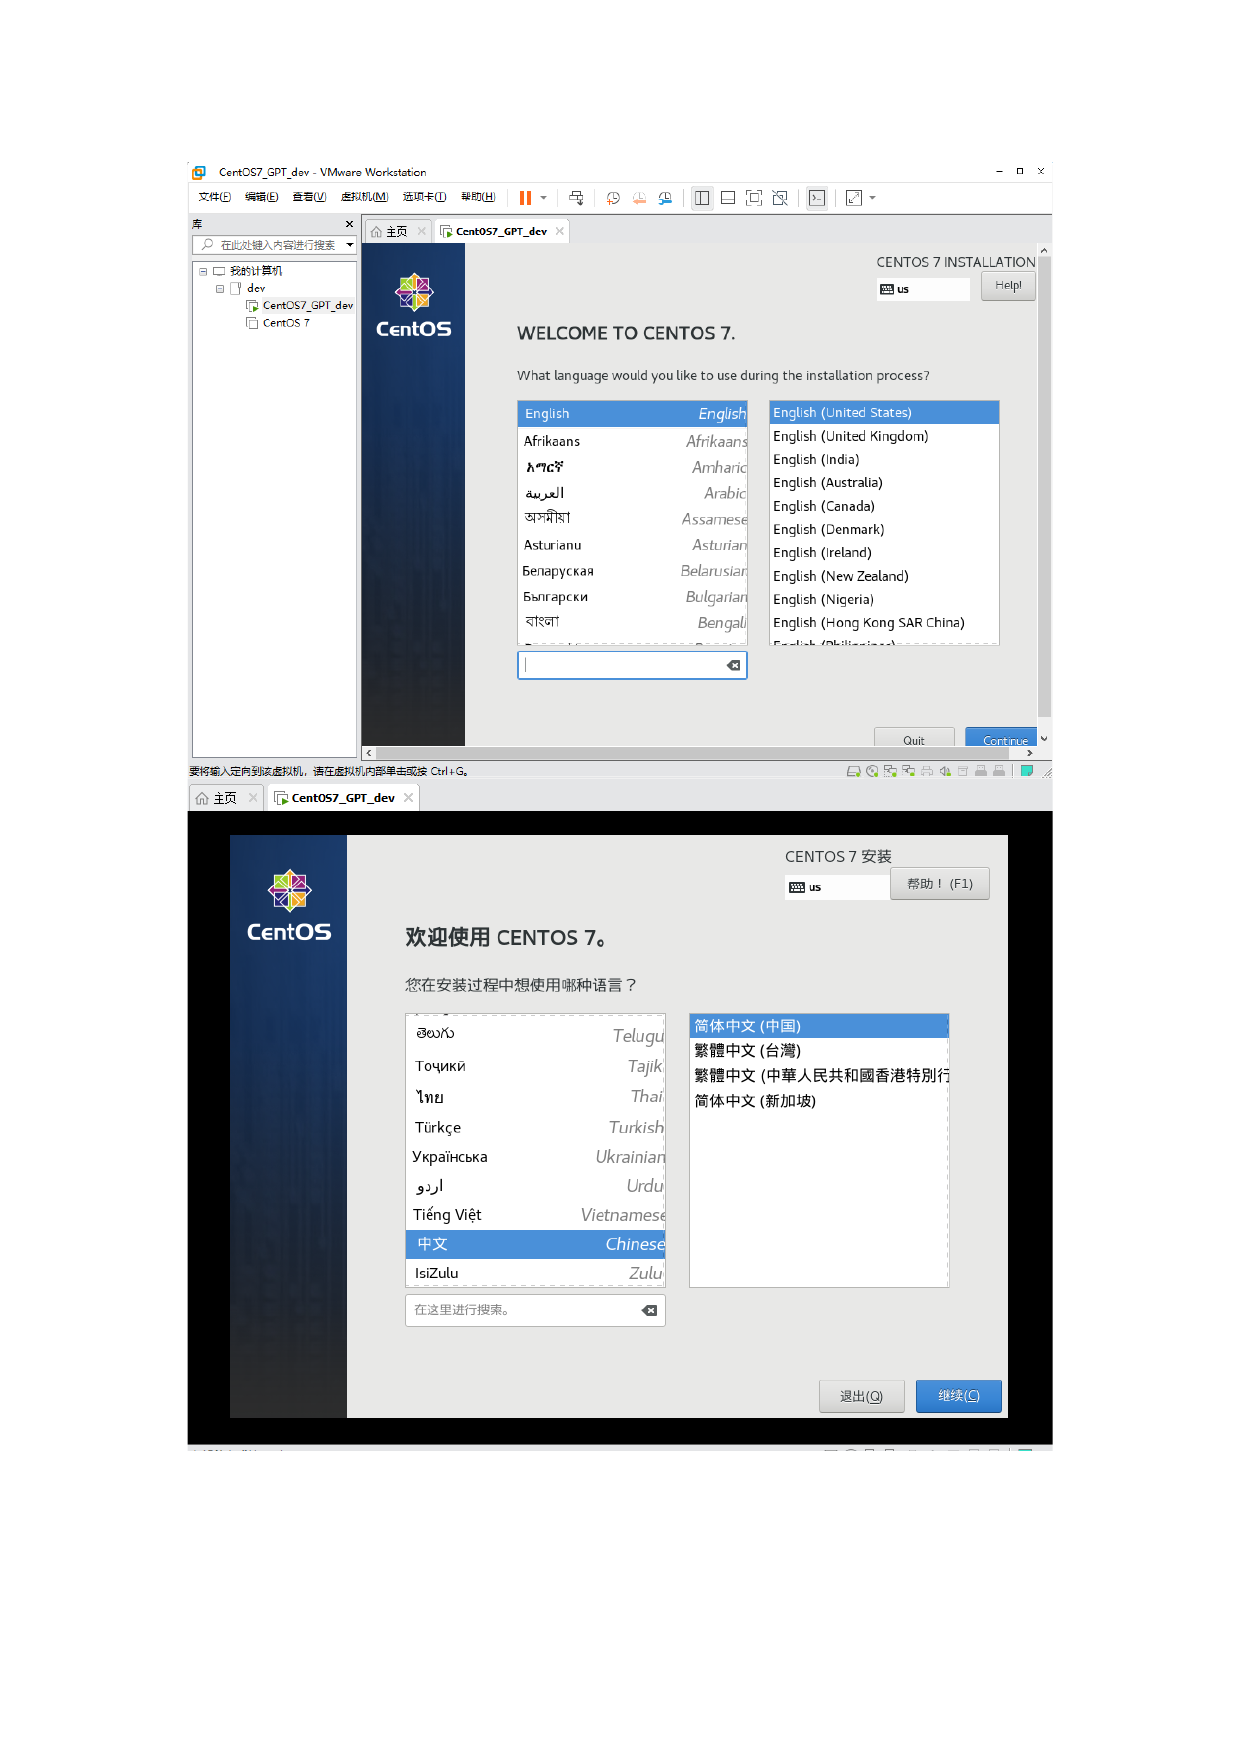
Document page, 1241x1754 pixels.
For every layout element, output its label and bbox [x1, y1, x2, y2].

picture [187, 162, 1053, 1451]
